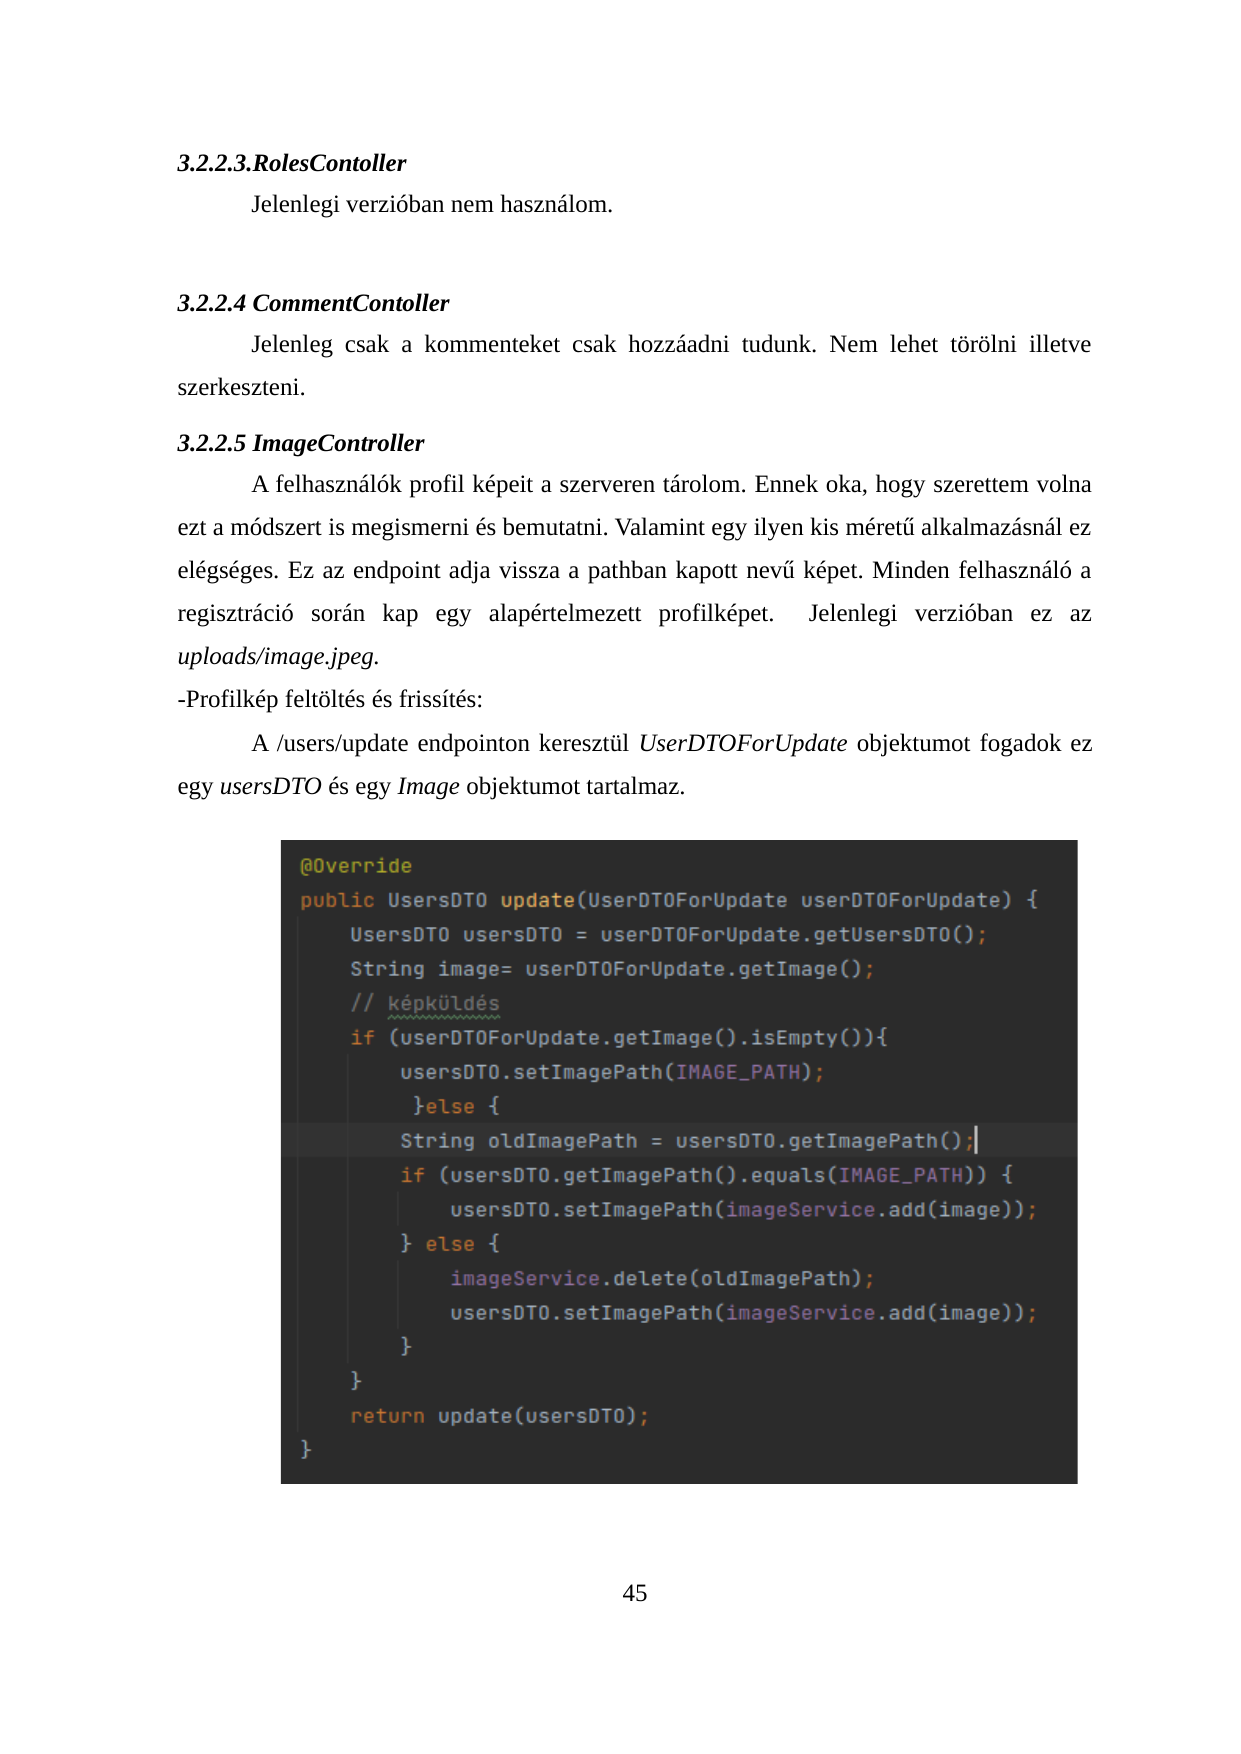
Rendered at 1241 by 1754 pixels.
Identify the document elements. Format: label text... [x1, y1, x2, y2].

text Jelenleg csak a kommenteket csak hozzáadni tudunk. Nem lehet törölni illetve szerkeszteni. [177, 329, 1093, 401]
subtitle 3.2.2.3.RolesContoller [177, 148, 1093, 176]
text Jelenlegi verzióban nem használom. [177, 189, 1093, 218]
subtitle 3.2.2.5 ImageController [177, 428, 1093, 456]
text -Profilkép feltöltés és frissítés: [177, 684, 1093, 713]
subtitle 3.2.2.4 CommentContoller [177, 288, 1093, 316]
picture [280, 840, 1078, 1484]
text A felhasználók profil képeit a szerveren tárolom. Ennek oka, hogy szerettem volna ezt a módszert is megismerni és bemutatni. Valamint egy ilyen kis méretű alkalmazásnál ez elégséges. Ez az endpoint adja vissza a pathban kapott nevű képet. Minden felhasználó a regisztráció során kap egy alapértelmezett profilképet. Jelenlegi verzióban ez az uploads/image.jpeg. [177, 469, 1093, 670]
text A /users/update endpointon keresztül UserDTOForUpdate objektumot fogadok ez egy usersDTO és egy Image objektumot tartalmaz. [177, 728, 1093, 799]
